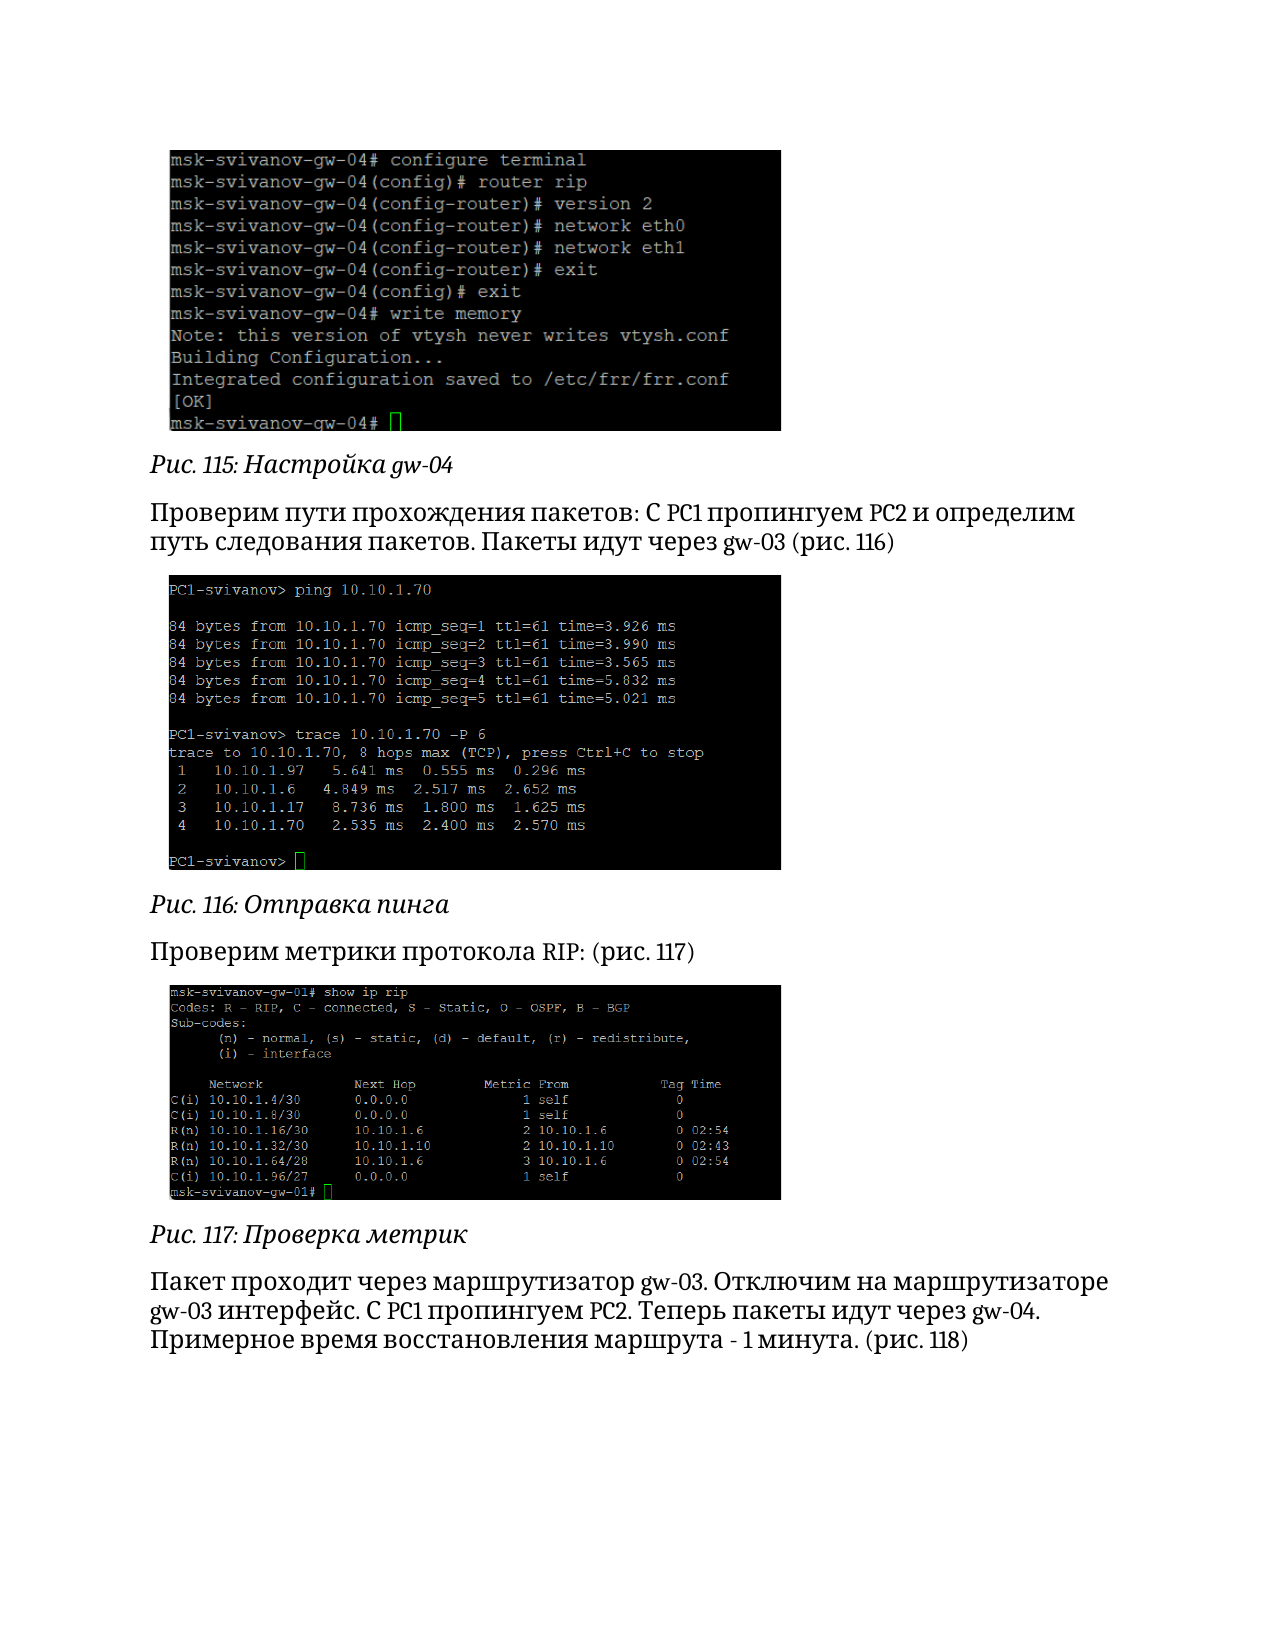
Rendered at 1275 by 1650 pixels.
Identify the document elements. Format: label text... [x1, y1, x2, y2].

text Проверим метрики протокола RIP: (рис. 117) [150, 938, 1125, 967]
text Проверим пути прохождения пакетов: С PC1 пропингуем PC2 и определим путь следования пакетов. Пакеты идут через gw-03 (рис. 116) [150, 499, 1125, 556]
picture [168, 150, 782, 431]
text Рис. 115: Настройка gw-04 [150, 451, 1125, 480]
text Рис. 117: Проверка метрик [150, 1221, 1125, 1249]
picture [168, 575, 782, 870]
text Рис. 116: Отправка пинга [150, 891, 1125, 919]
picture [168, 985, 782, 1200]
text Пакет проходит через маршрутизатор gw-03. Отключим на маршрутизаторе gw-03 интерфейс. С PC1 пропингуем PC2. Теперь пакеты идут через gw-04. Примерное время восстановления маршрута - 1 минута. (рис. 118) [150, 1268, 1125, 1354]
